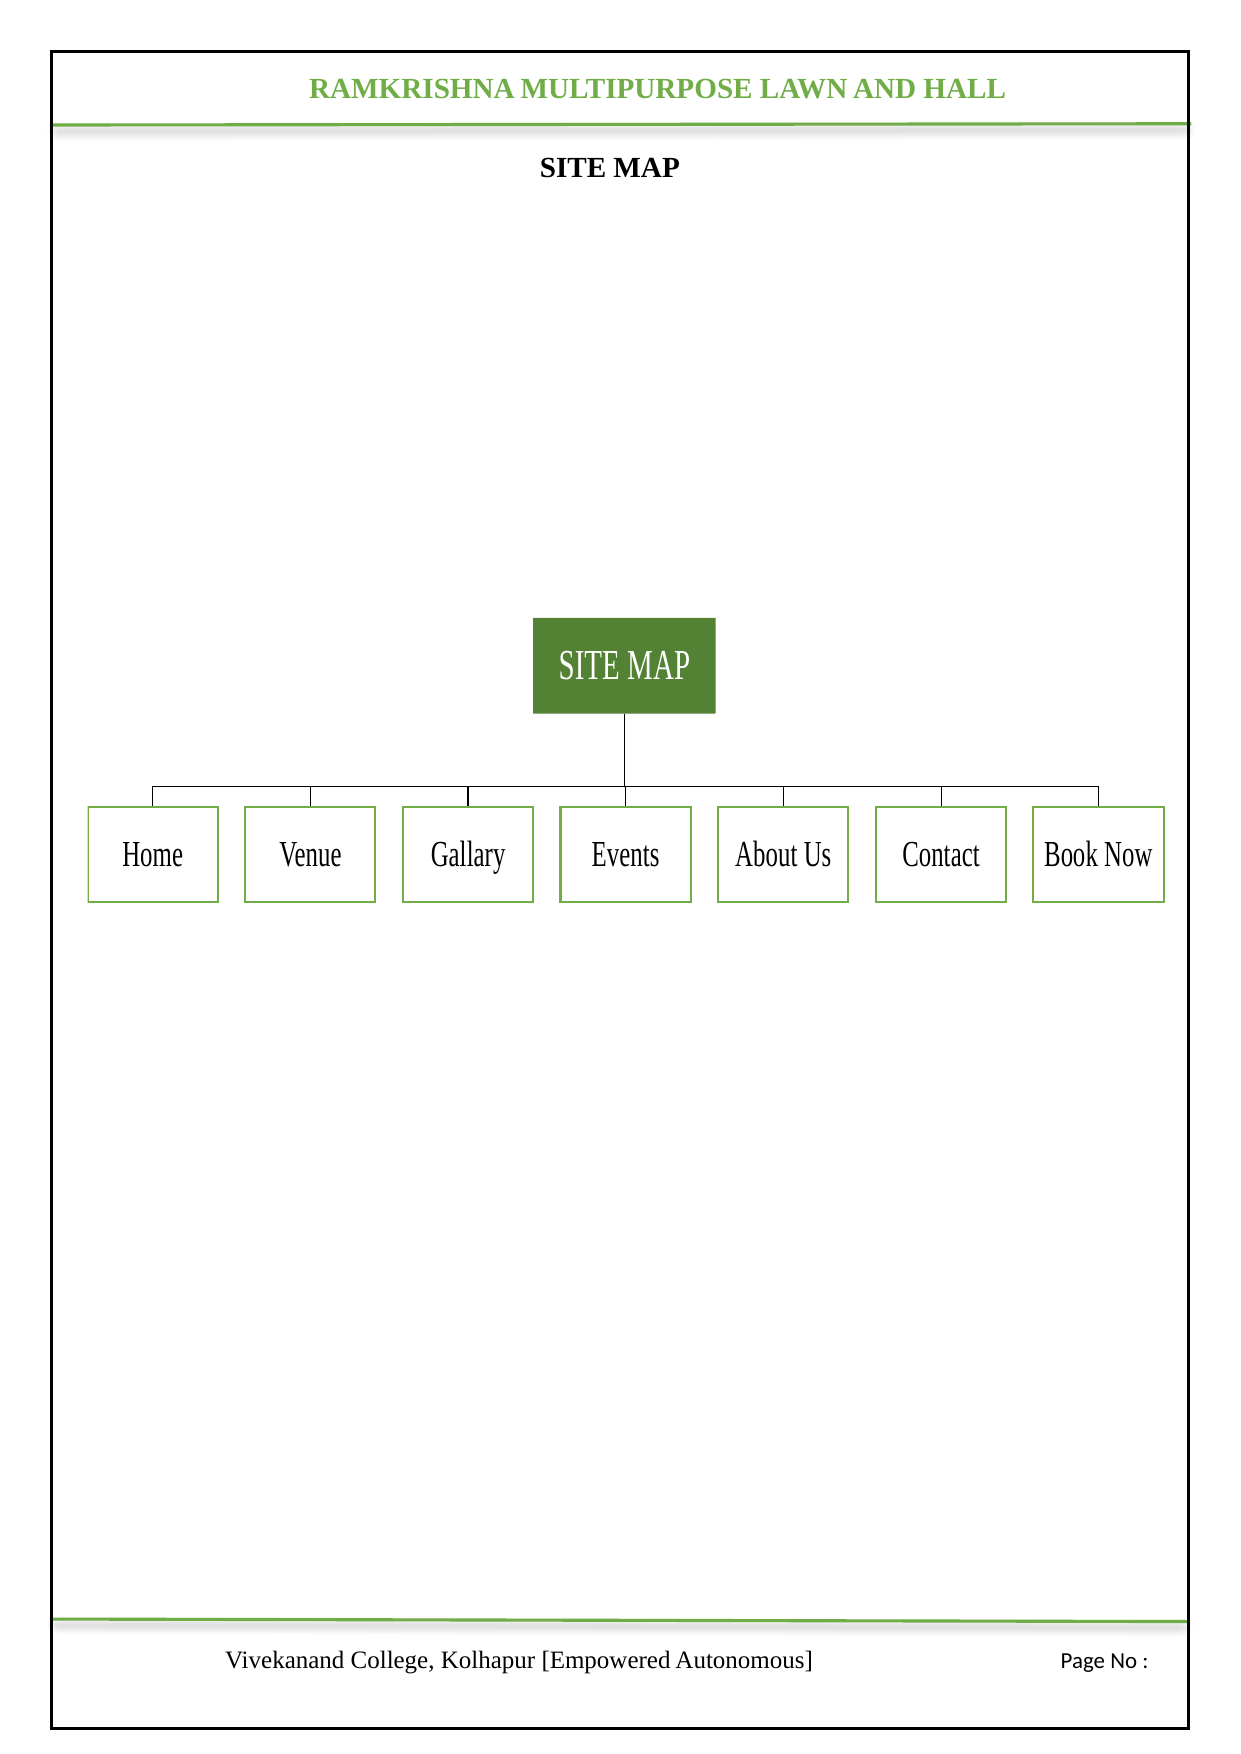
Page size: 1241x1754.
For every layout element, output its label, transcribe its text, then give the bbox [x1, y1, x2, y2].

text SITE MAP [450, 150, 1090, 183]
